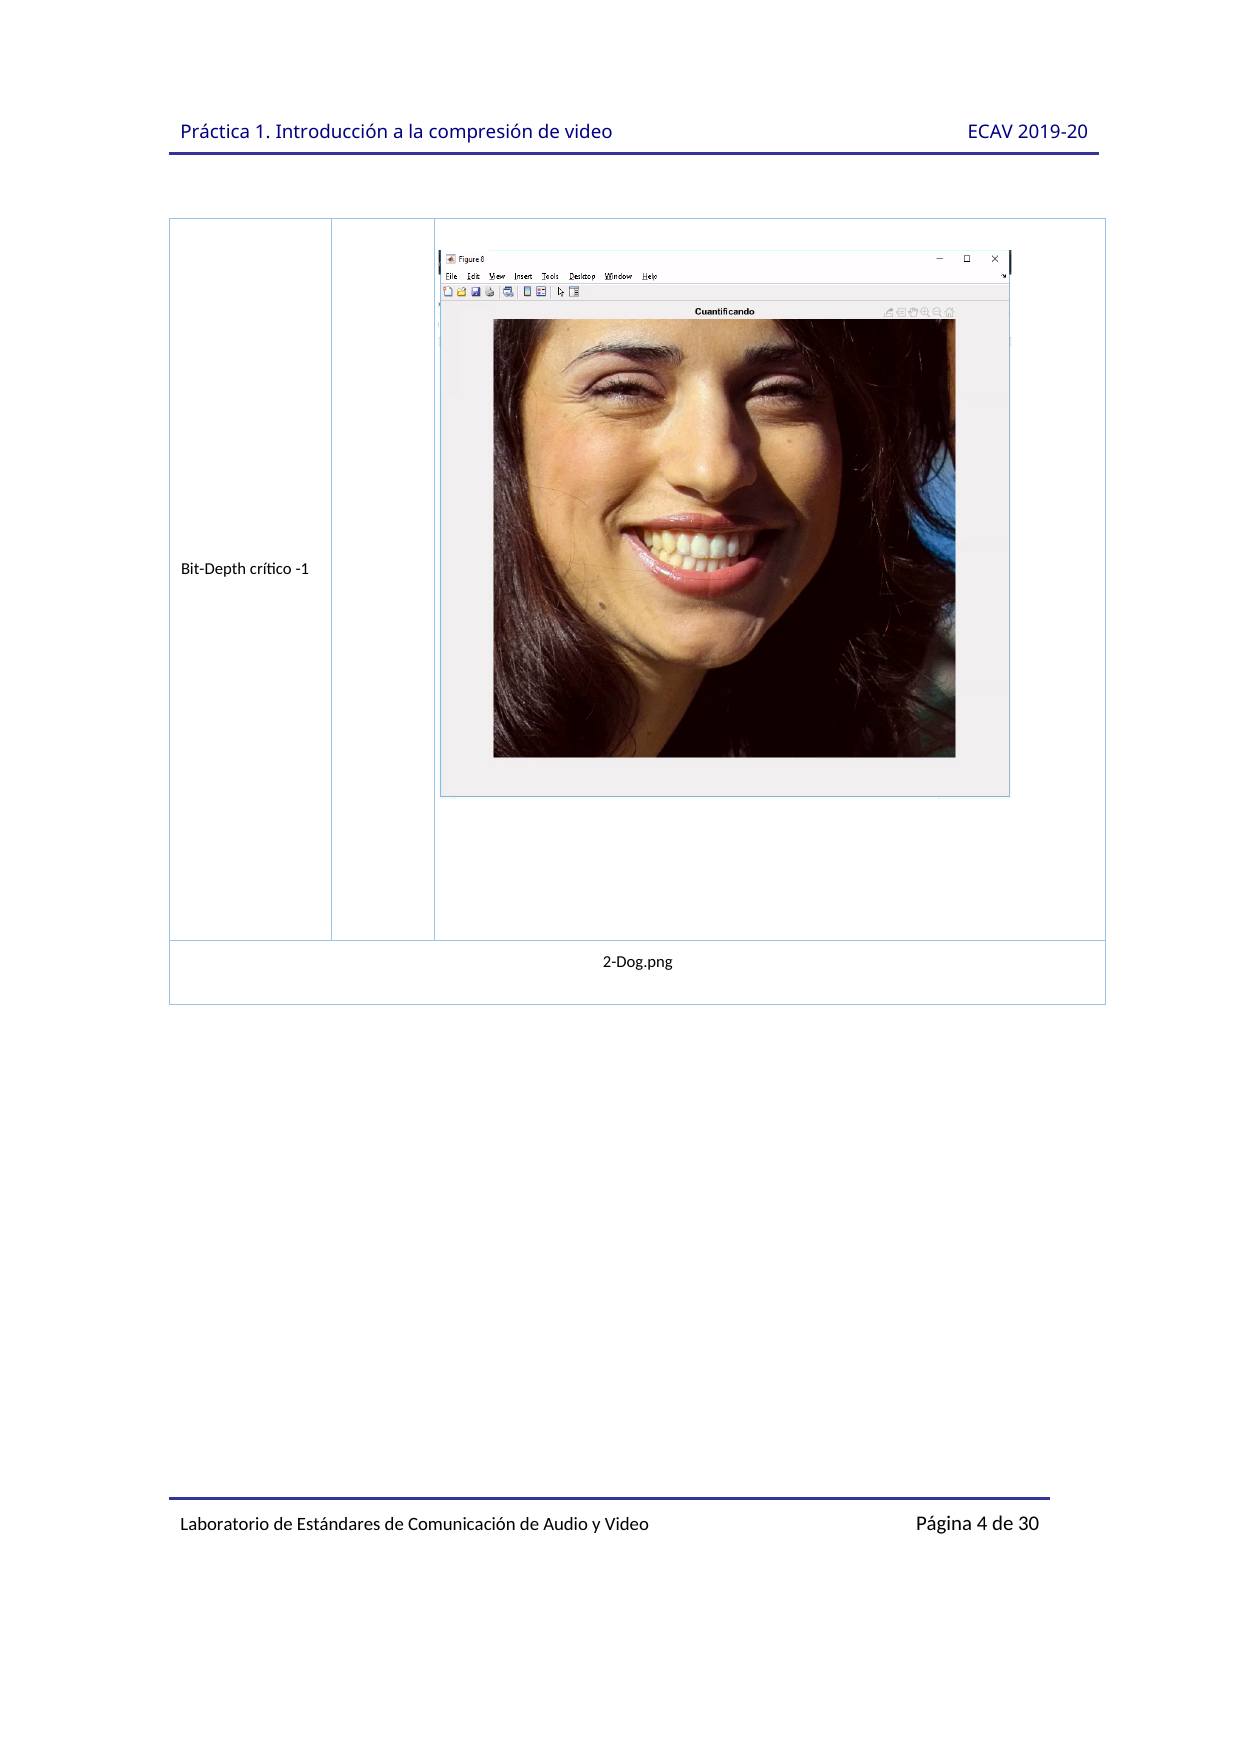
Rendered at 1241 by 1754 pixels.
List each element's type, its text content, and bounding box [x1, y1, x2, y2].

picture [438, 250, 1012, 799]
table_cell [435, 219, 1105, 939]
table_cell [332, 219, 434, 939]
table_cell 2-Dog.png [170, 941, 1105, 1004]
table_cell Bit-Depth crítico -1 [170, 219, 331, 939]
